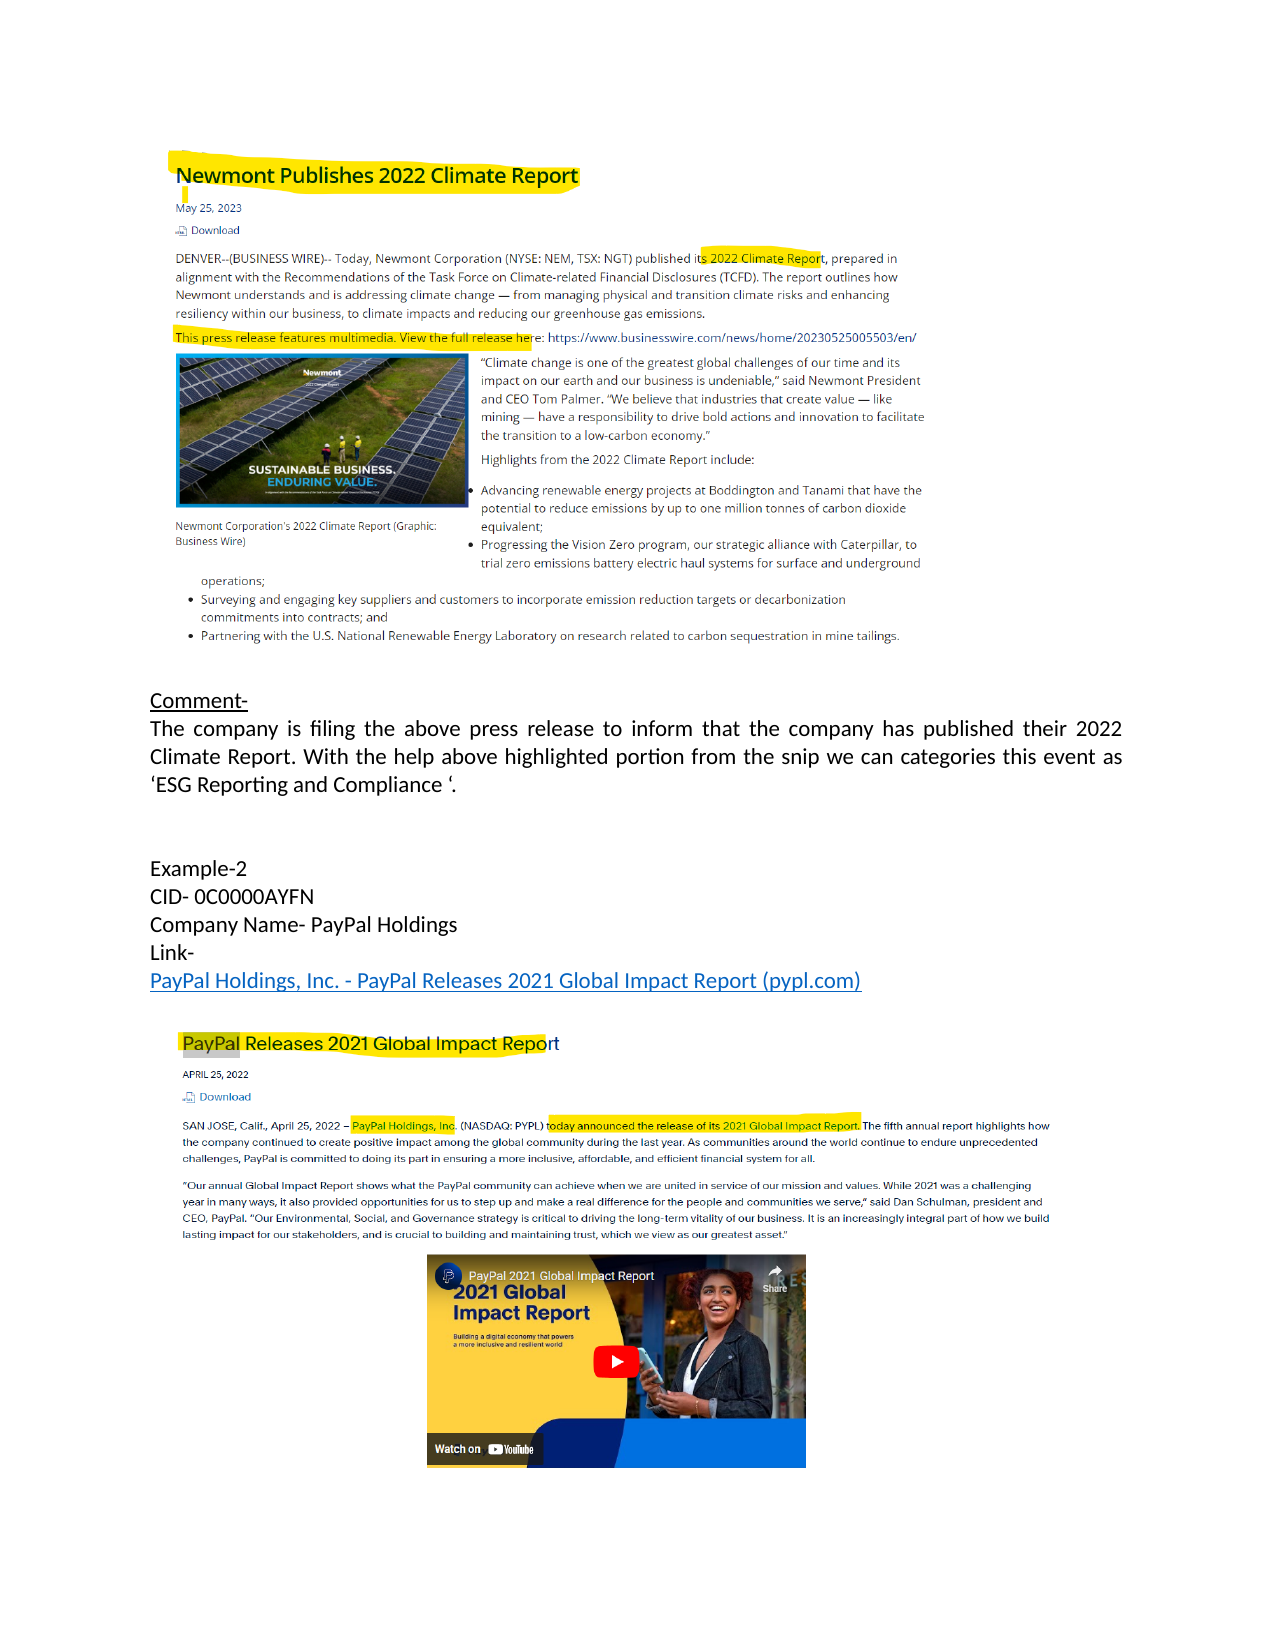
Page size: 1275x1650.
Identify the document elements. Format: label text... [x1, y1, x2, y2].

text Example-2 [150, 854, 1125, 882]
text Link- [150, 938, 1125, 966]
text The company is filing the above press release to inform that the company has published their 2022 Climate Report. With the help above highlighted portion from the snip we can categories this event as ‘ESG Reporting and Compliance ‘. [150, 714, 1125, 798]
text PayPal Holdings, Inc. - PayPal Releases 2021 Global Impact Report (pypl.com) [150, 966, 1125, 994]
picture [150, 1022, 1075, 1468]
text Comment- [150, 686, 1125, 714]
picture [150, 150, 934, 659]
text Company Name- PayPal Holdings [150, 910, 1125, 938]
text CID- 0C0000AYFN [150, 882, 1125, 910]
